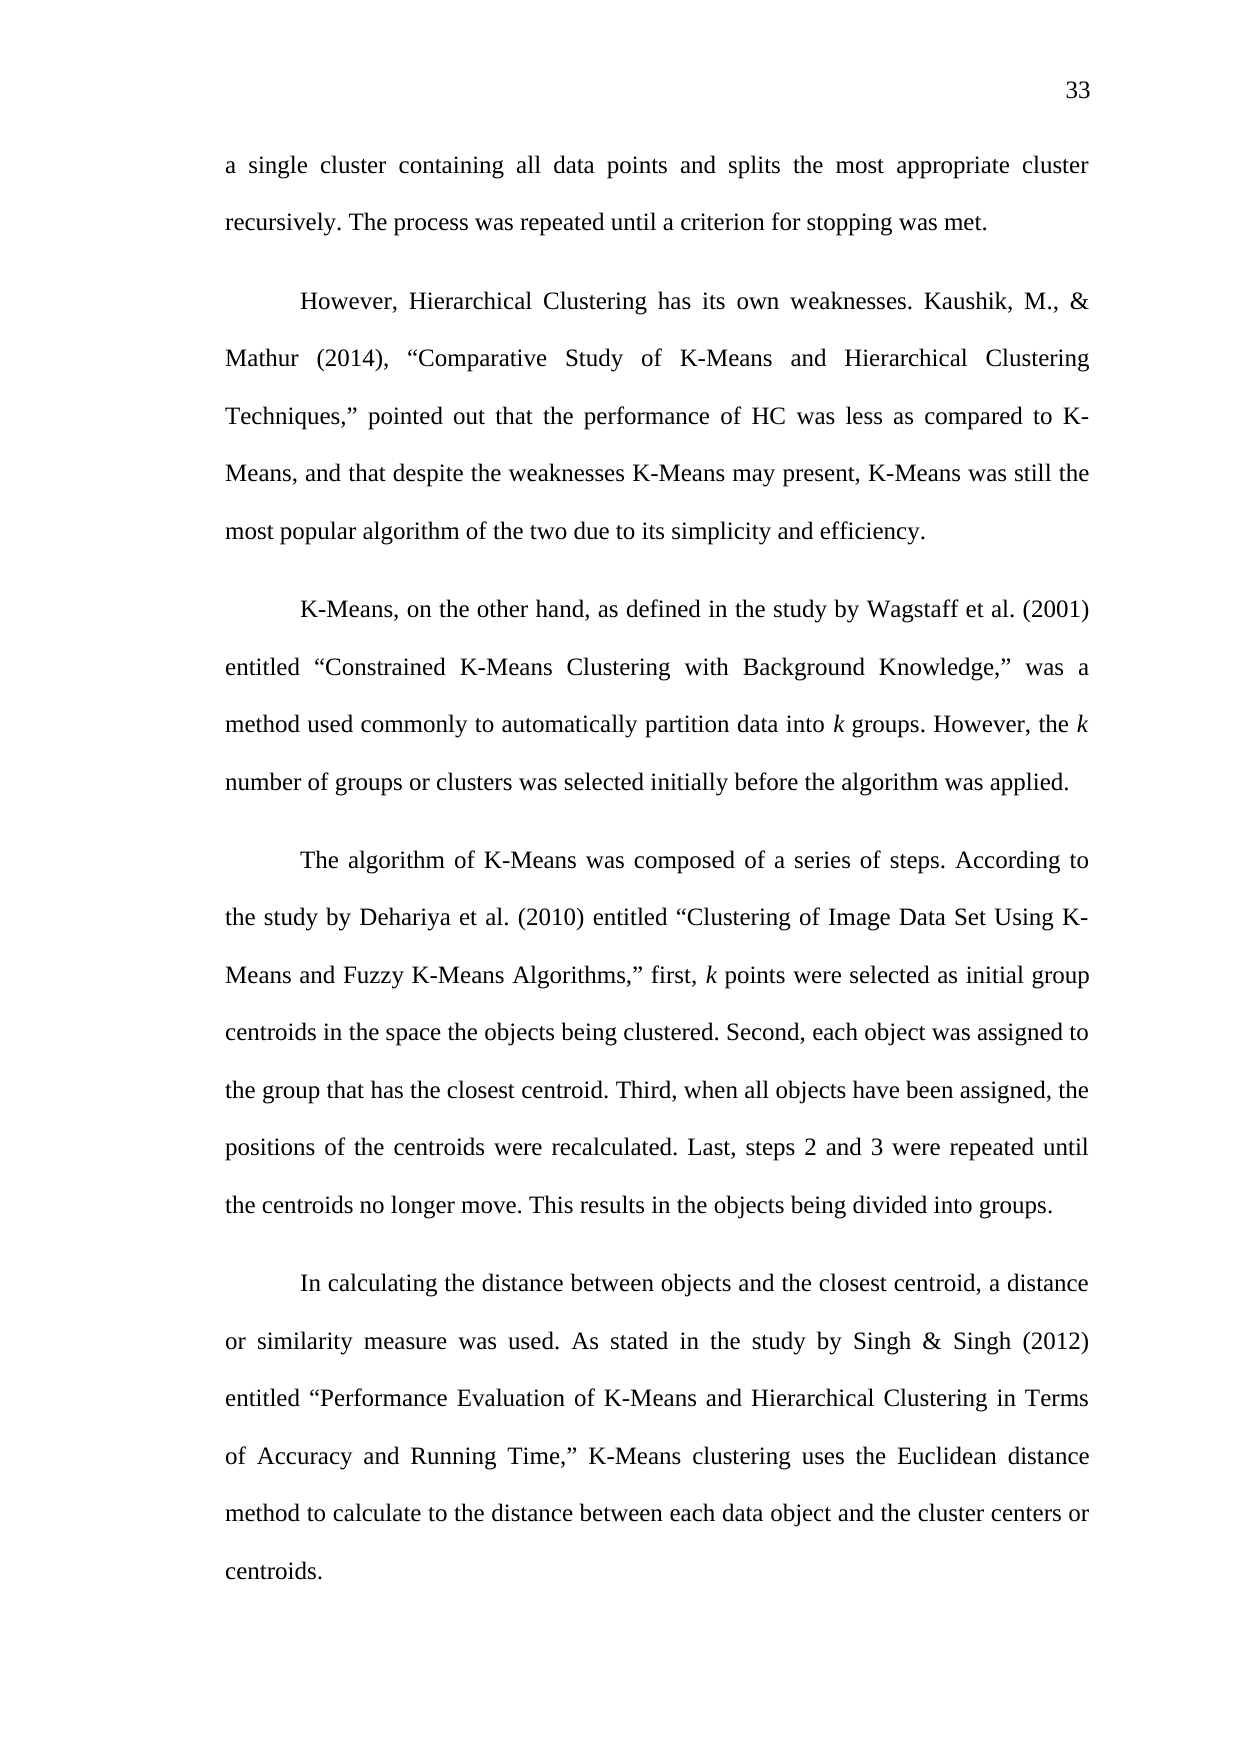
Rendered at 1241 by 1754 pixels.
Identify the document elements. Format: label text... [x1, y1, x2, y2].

text However, Hierarchical Clustering has its own weaknesses. Kaushik, M., & Mathur (2014), “Comparative Study of K-Means and Hierarchical Clustering Techniques,” pointed out that the performance of HC was less as compared to K-Means, and that despite the weaknesses K-Means may present, K-Means was still the most popular algorithm of the two due to its simplicity and efficiency. [225, 286, 1090, 544]
text In calculating the distance between objects and the closest centroid, a distance or similarity measure was used. As stated in the study by Singh & Singh (2012) entitled “Performance Evaluation of K-Means and Hierarchical Clustering in Terms of Accuracy and Running Time,” K-Means clustering uses the Euclidean distance method to calculate to the distance between each data object and the cluster centers or centroids. [225, 1268, 1090, 1584]
text K-Means, on the other hand, as defined in the study by Wagstaff et al. (2001) entitled “Constrained K-Means Clustering with Background Knowledge,” was a method used commonly to automatically partition data into k groups. However, the k number of groups or clusters was selected initially before the algorithm was applied. [225, 594, 1090, 795]
text The algorithm of K-Means was composed of a series of steps. According to the study by Dehariya et al. (2010) entitled “Clustering of Image Data Set Using K-Means and Fuzzy K-Means Algorithms,” first, k points were selected as initial group centroids in the space the objects being clustered. Second, each object was assigned to the group that has the closest centroid. Third, when all objects have been assigned, the positions of the centroids were recalculated. Last, steps 2 and 3 were repeated until the centroids no longer move. This results in the objects being divided into groups. [225, 845, 1090, 1219]
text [225, 150, 1090, 236]
